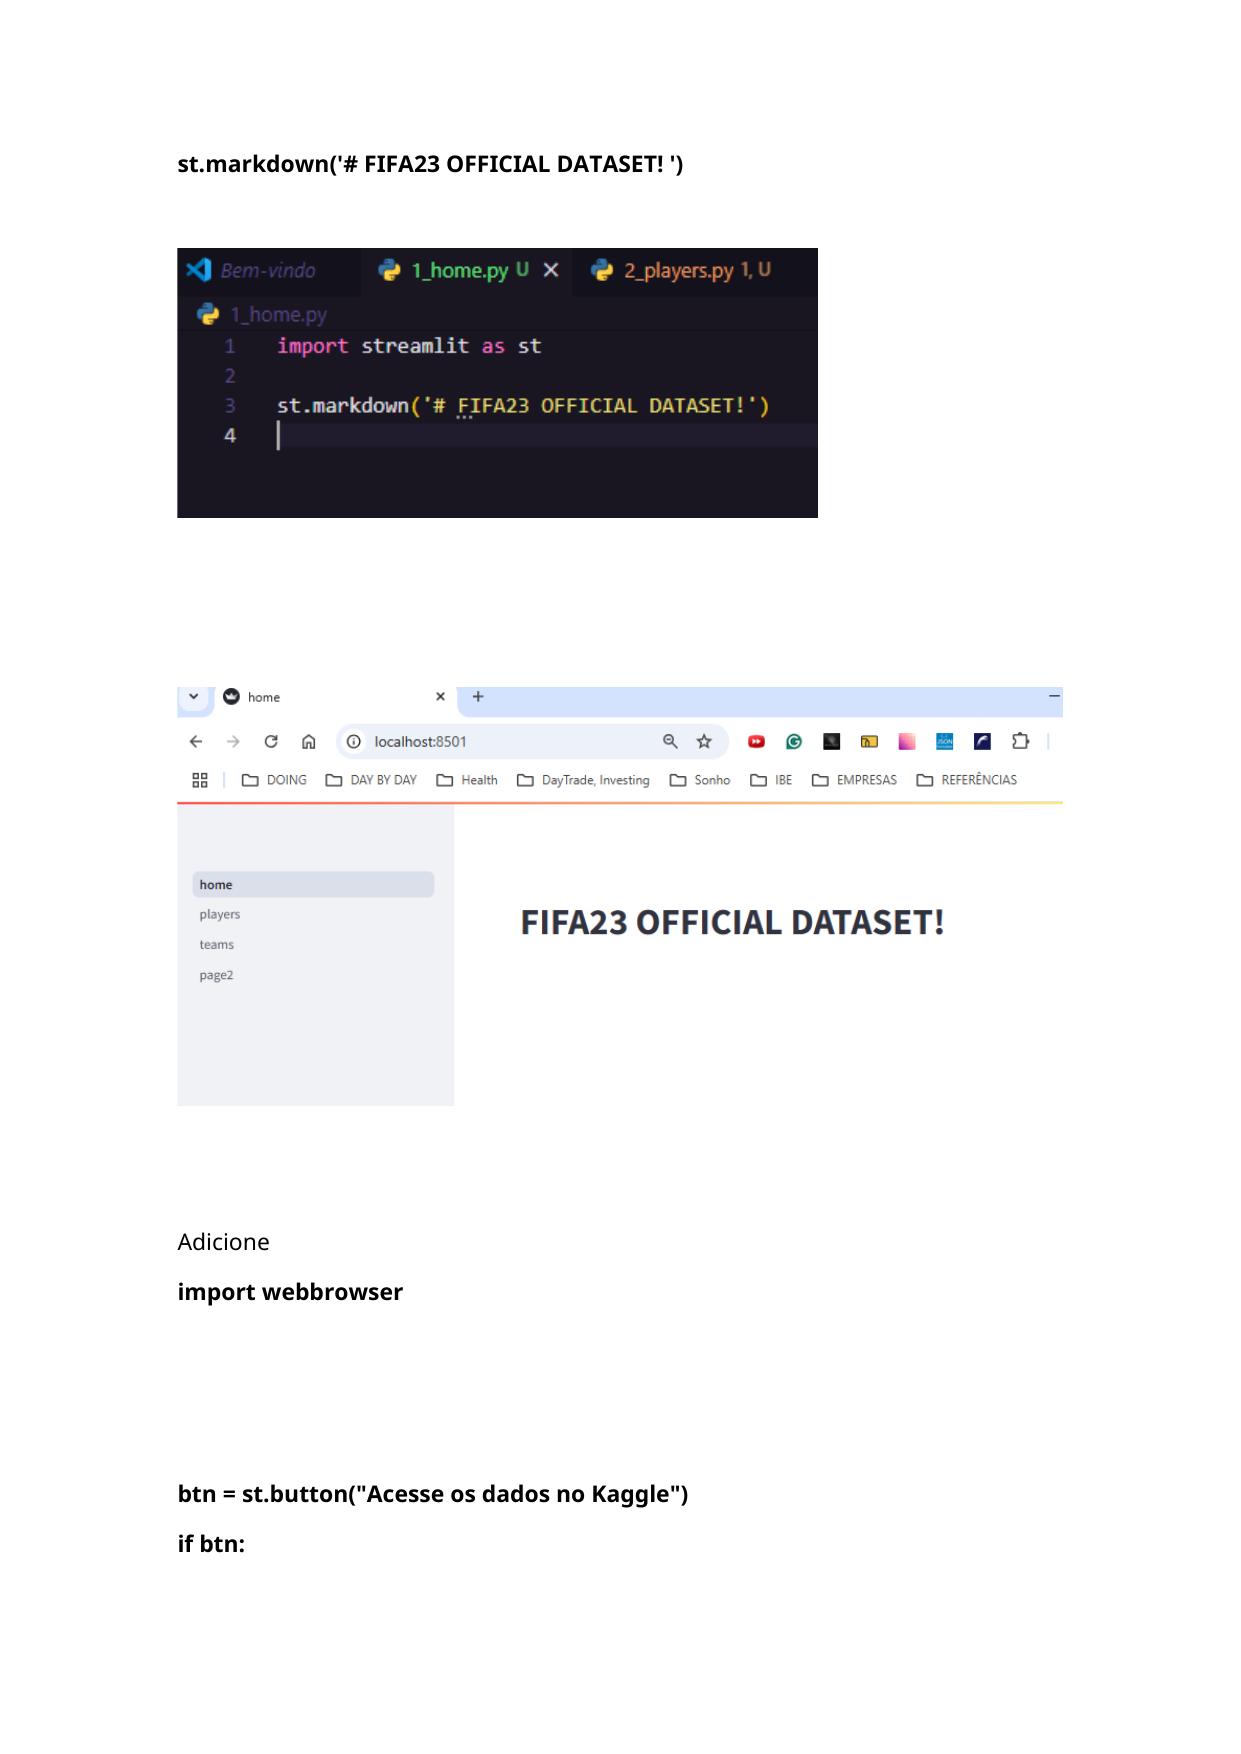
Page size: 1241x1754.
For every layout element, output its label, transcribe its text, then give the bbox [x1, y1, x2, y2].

text Adicione [177, 1225, 1063, 1257]
picture [177, 248, 818, 518]
text st.markdown('# FIFA23 OFFICIAL DATASET! ') [177, 148, 1063, 179]
text if btn: [177, 1528, 1063, 1559]
picture [177, 687, 1063, 1106]
text import webbrowser [177, 1276, 1063, 1307]
text btn = st.button("Acesse os dados no Kaggle") [177, 1477, 1063, 1509]
